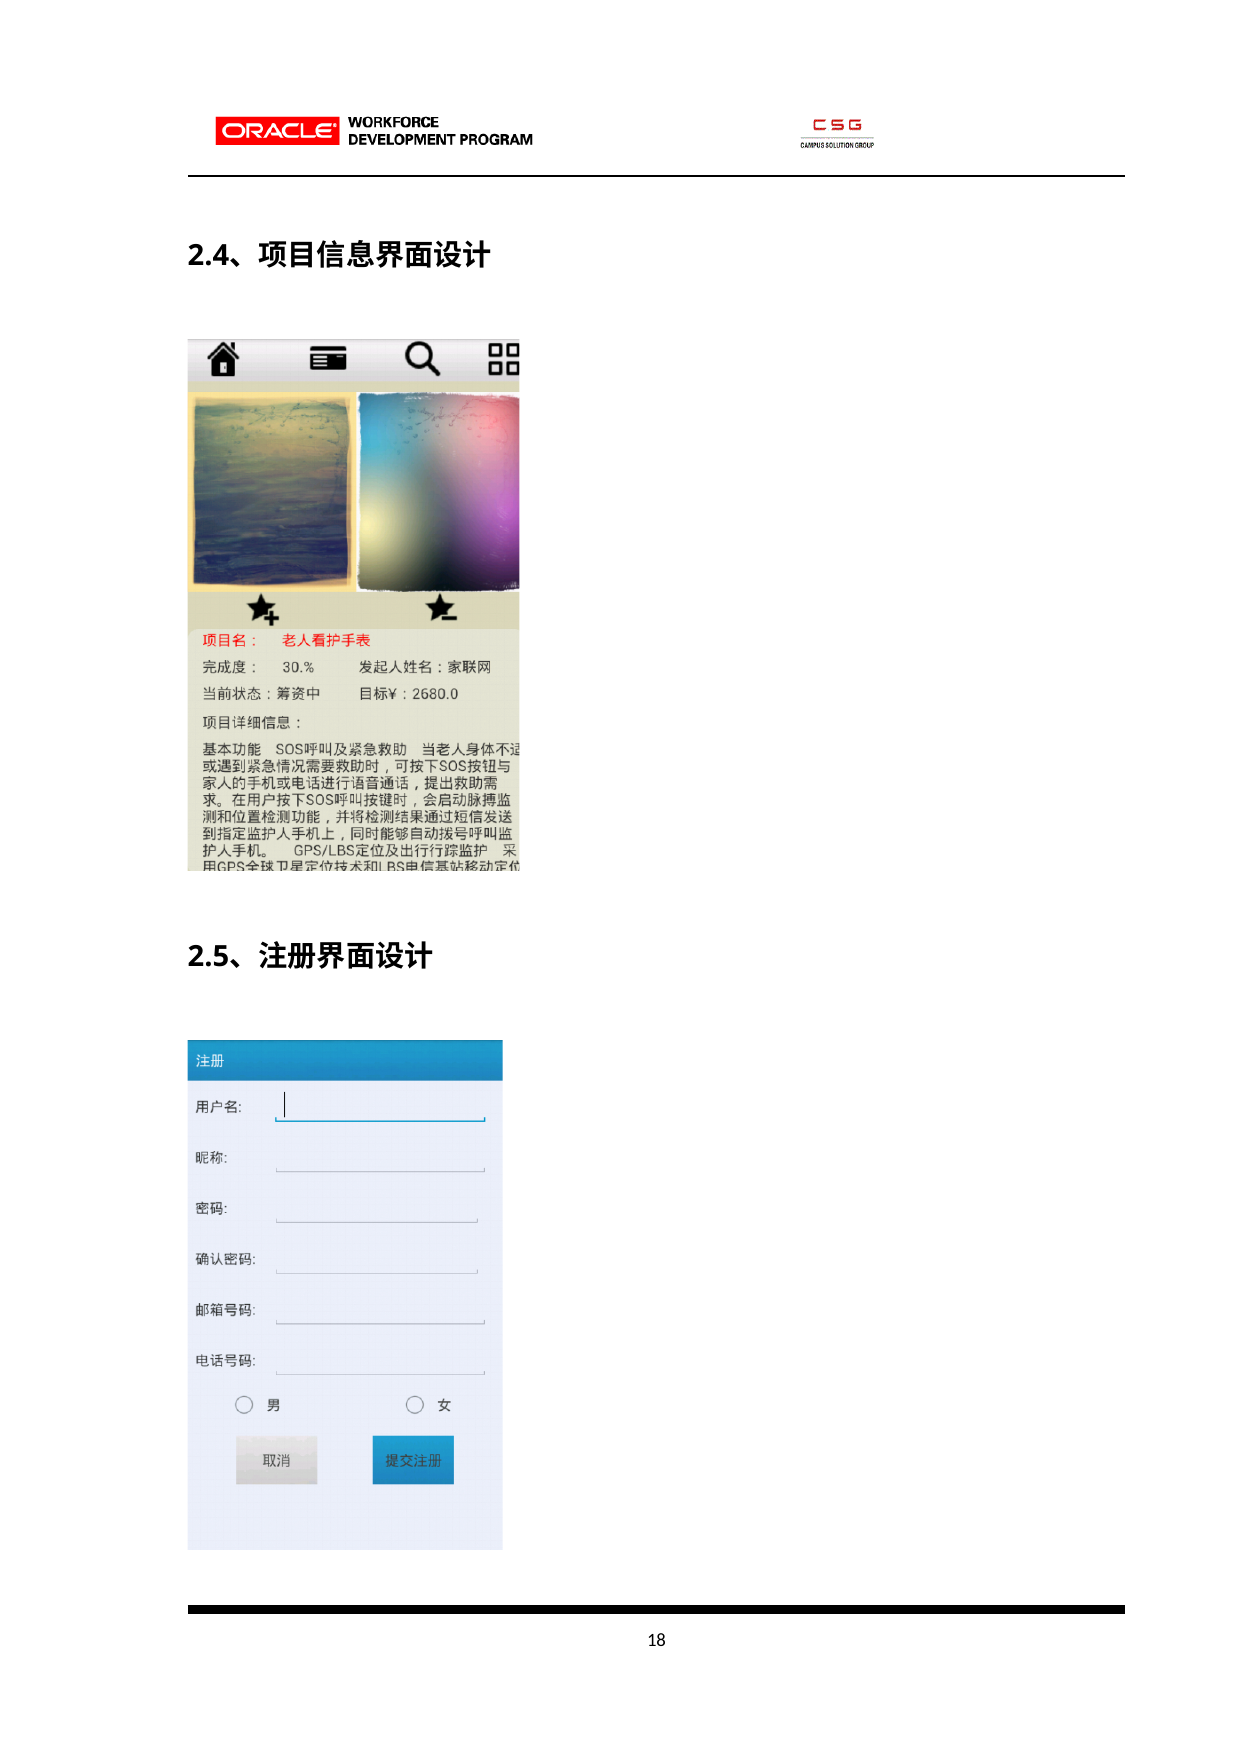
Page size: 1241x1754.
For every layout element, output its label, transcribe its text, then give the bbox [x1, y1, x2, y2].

picture [187, 1040, 503, 1550]
picture [789, 99, 888, 173]
picture [187, 88, 560, 173]
subtitle 2.4、项目信息界面设计 [187, 221, 1125, 286]
picture [187, 339, 520, 871]
subtitle 2.5、注册界面设计 [187, 921, 1125, 986]
